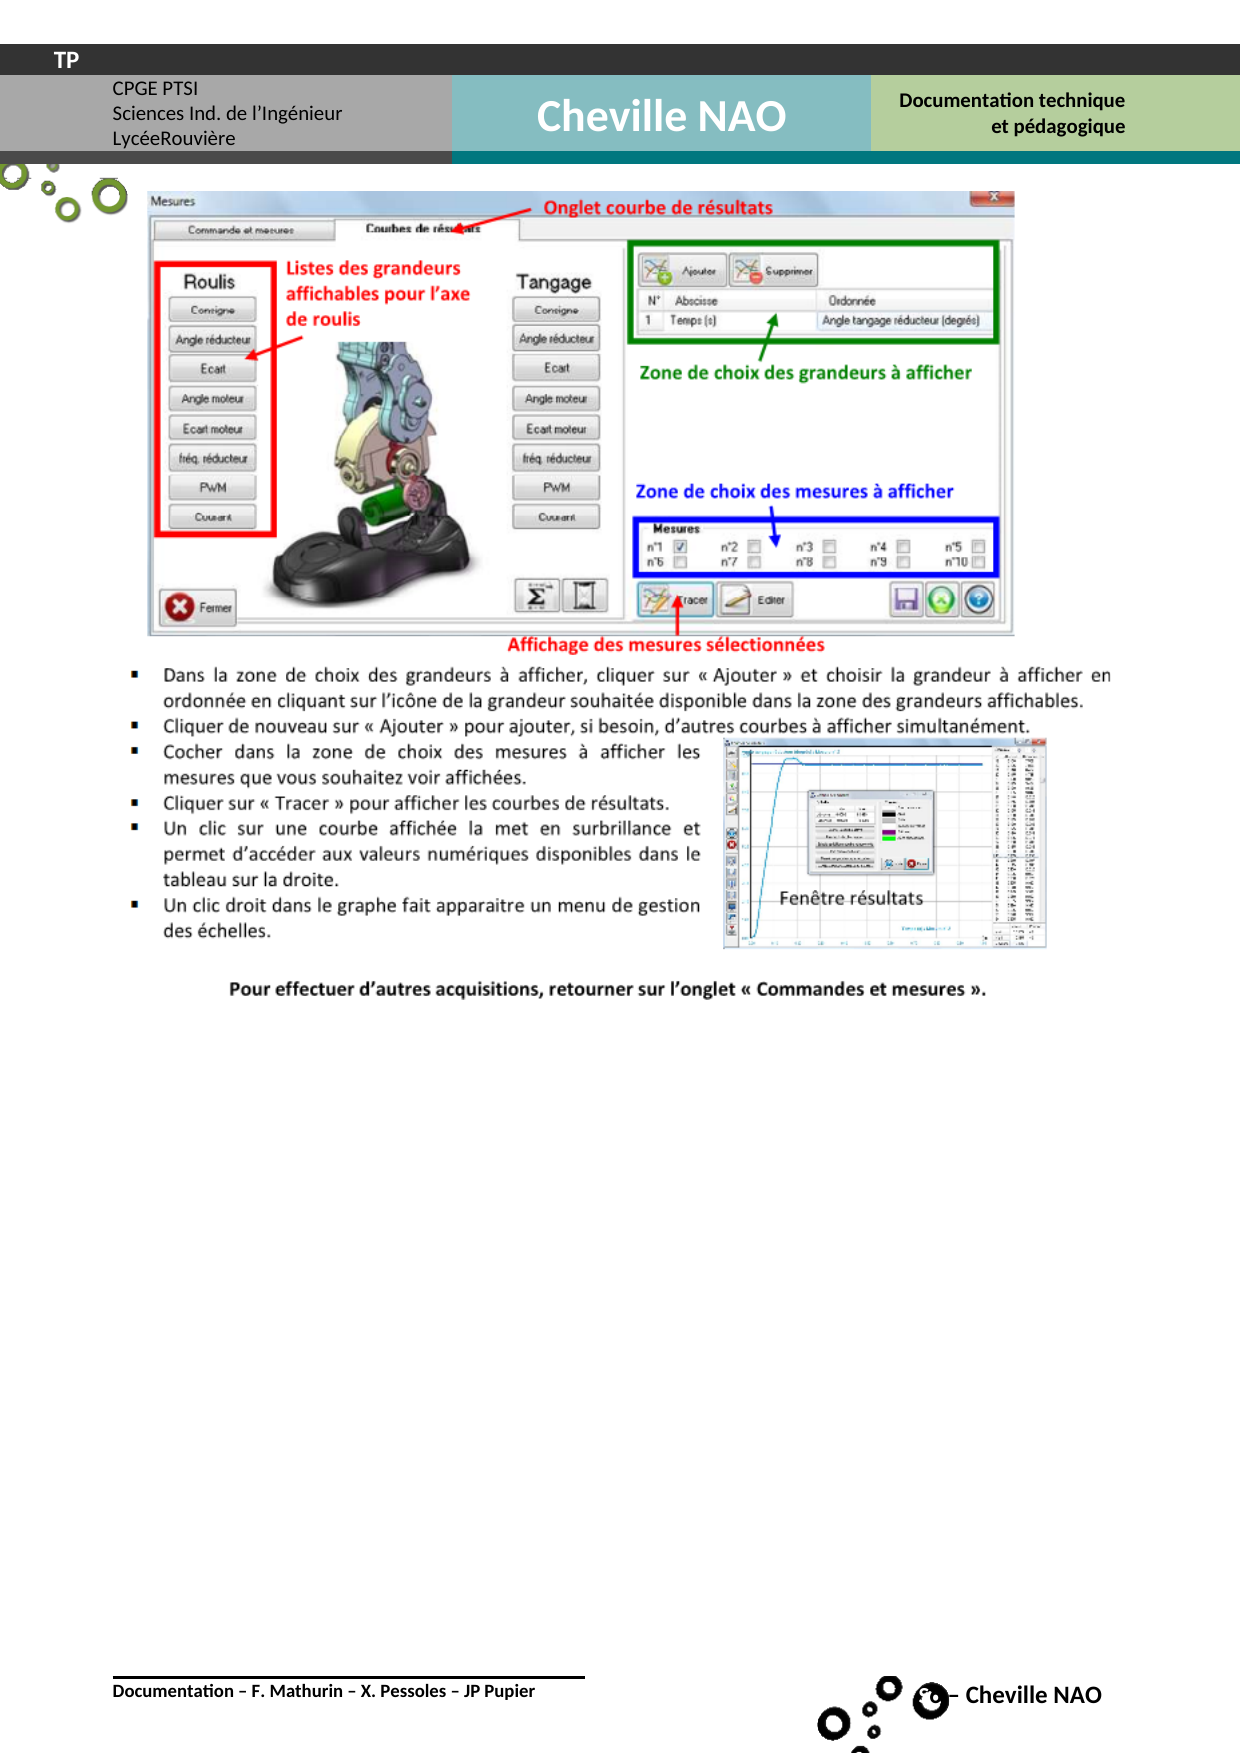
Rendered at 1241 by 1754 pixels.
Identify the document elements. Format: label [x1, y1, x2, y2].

picture [0, 164, 128, 224]
picture [130, 191, 1110, 1000]
picture [817, 1676, 950, 1753]
